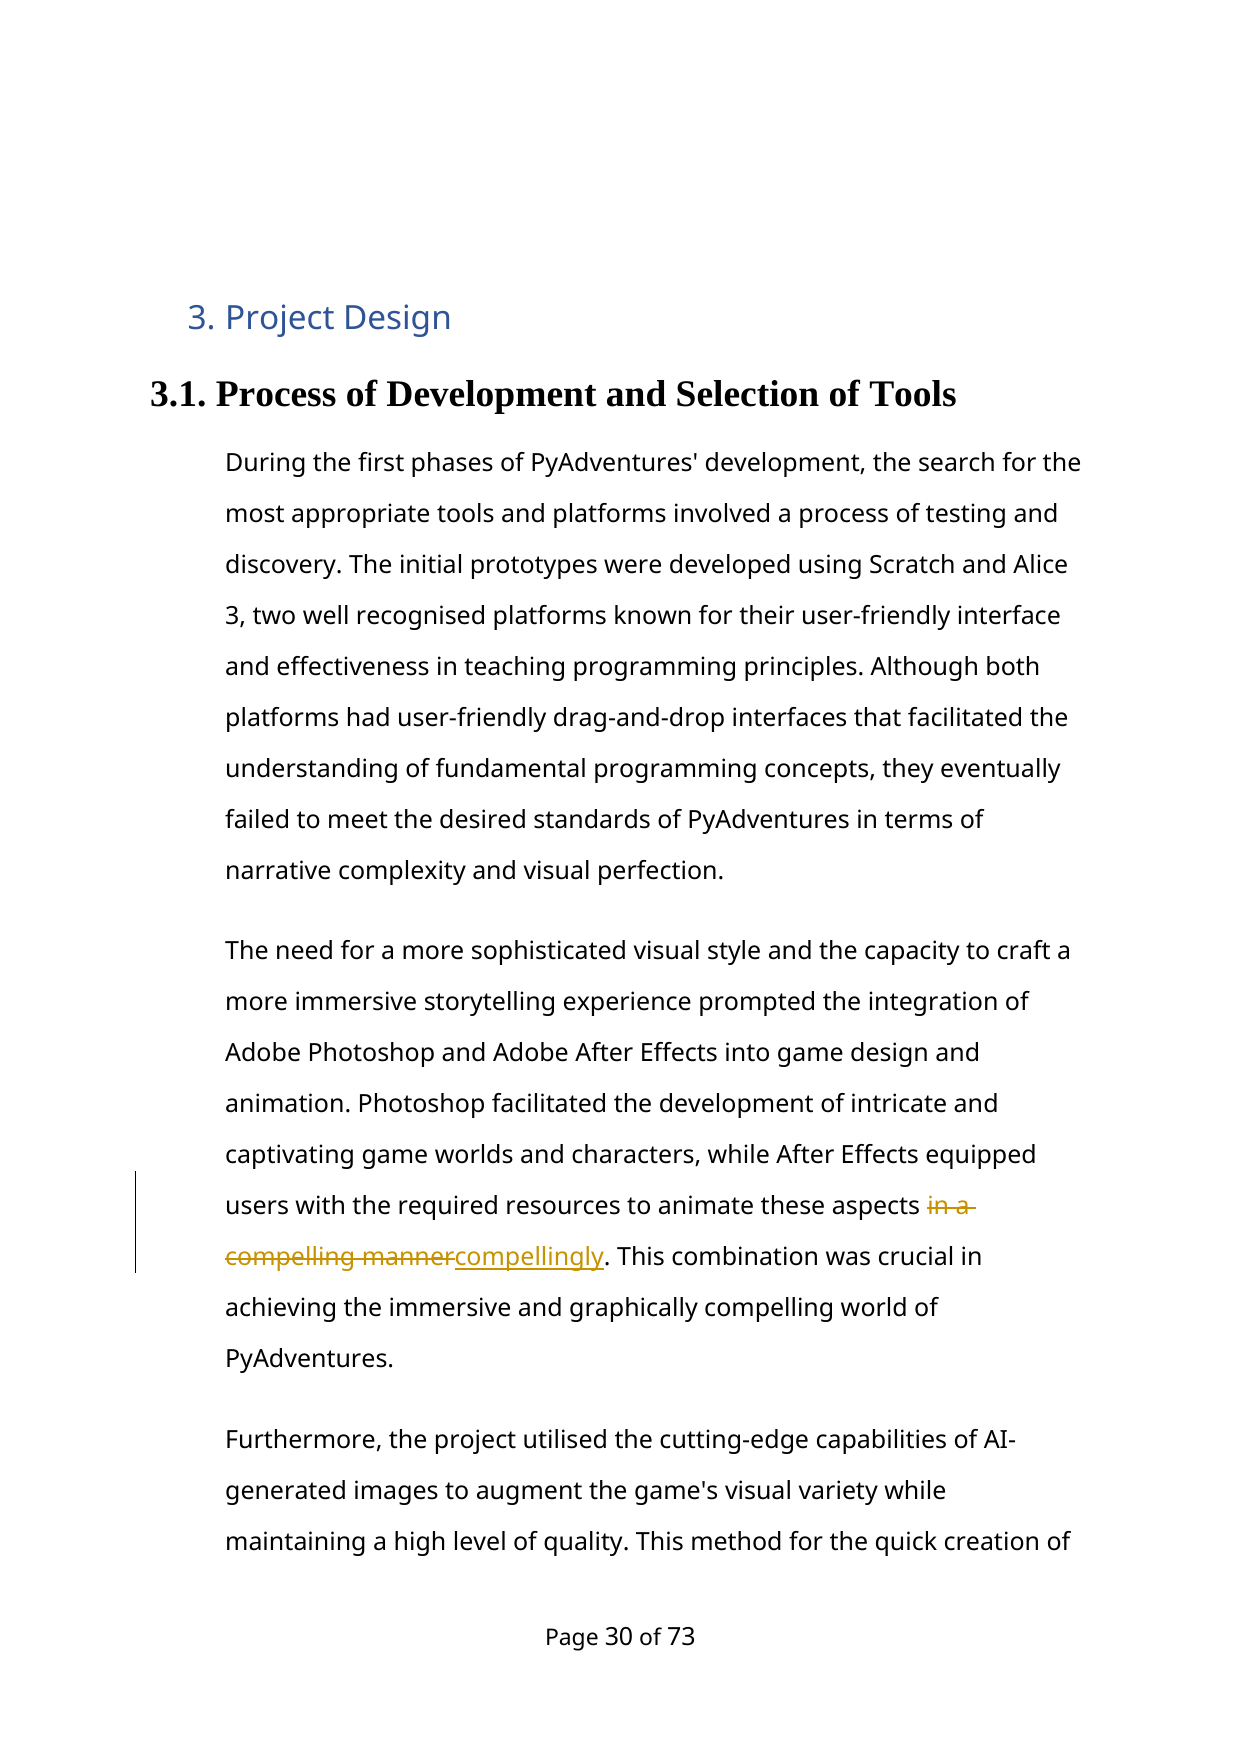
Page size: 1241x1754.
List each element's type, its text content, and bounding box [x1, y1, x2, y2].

text The need for a more sophisticated visual style and the capacity to craft a more immersive storytelling experience prompted the integration of Adobe Photoshop and Adobe After Effects into game design and animation. Photoshop facilitated the development of intricate and captivating game worlds and characters, while After Effects equipped users with the required resources to animate these aspects . This combination was crucial in achieving the immersive and graphically compelling world of PyAdventures. [225, 933, 1090, 1375]
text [225, 1421, 1090, 1557]
subtitle Project Design [187, 294, 1090, 339]
text During the first phases of PyAdventures' development, the search for the most appropriate tools and platforms involved a process of testing and discovery. The initial prototypes were developed using Scratch and Alice 3, two well recognised platforms known for their user-friendly interface and effectiveness in teaching programming principles. Although both platforms had user-friendly drag-and-drop interfaces that facilitated the understanding of fundamental programming concepts, they eventually failed to meet the desired standards of PyAdventures in terms of narrative complexity and visual perfection. [225, 444, 1090, 887]
subtitle 3.1. Process of Development and Selection of Tools [150, 372, 1090, 415]
